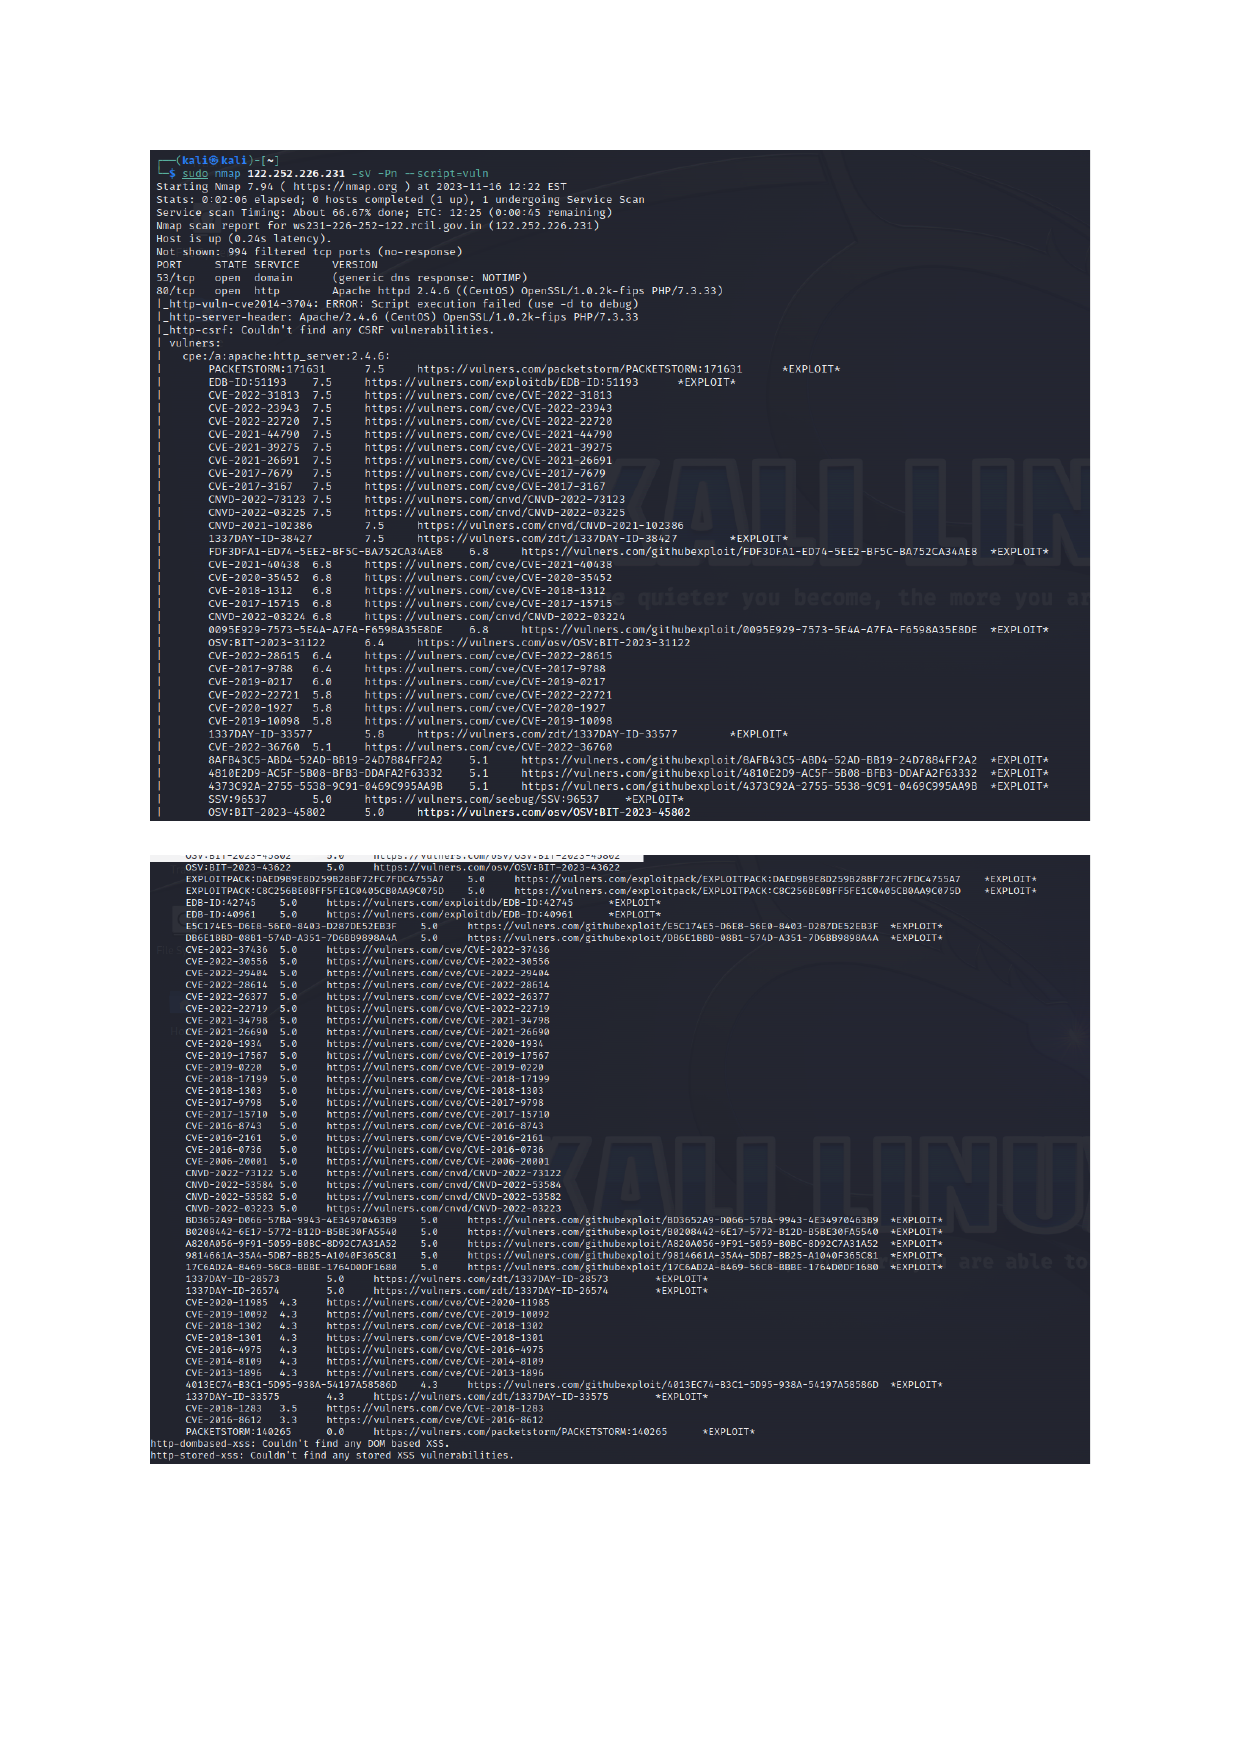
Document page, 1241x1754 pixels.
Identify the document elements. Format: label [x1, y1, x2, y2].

picture [150, 150, 1091, 821]
picture [150, 855, 1091, 1464]
